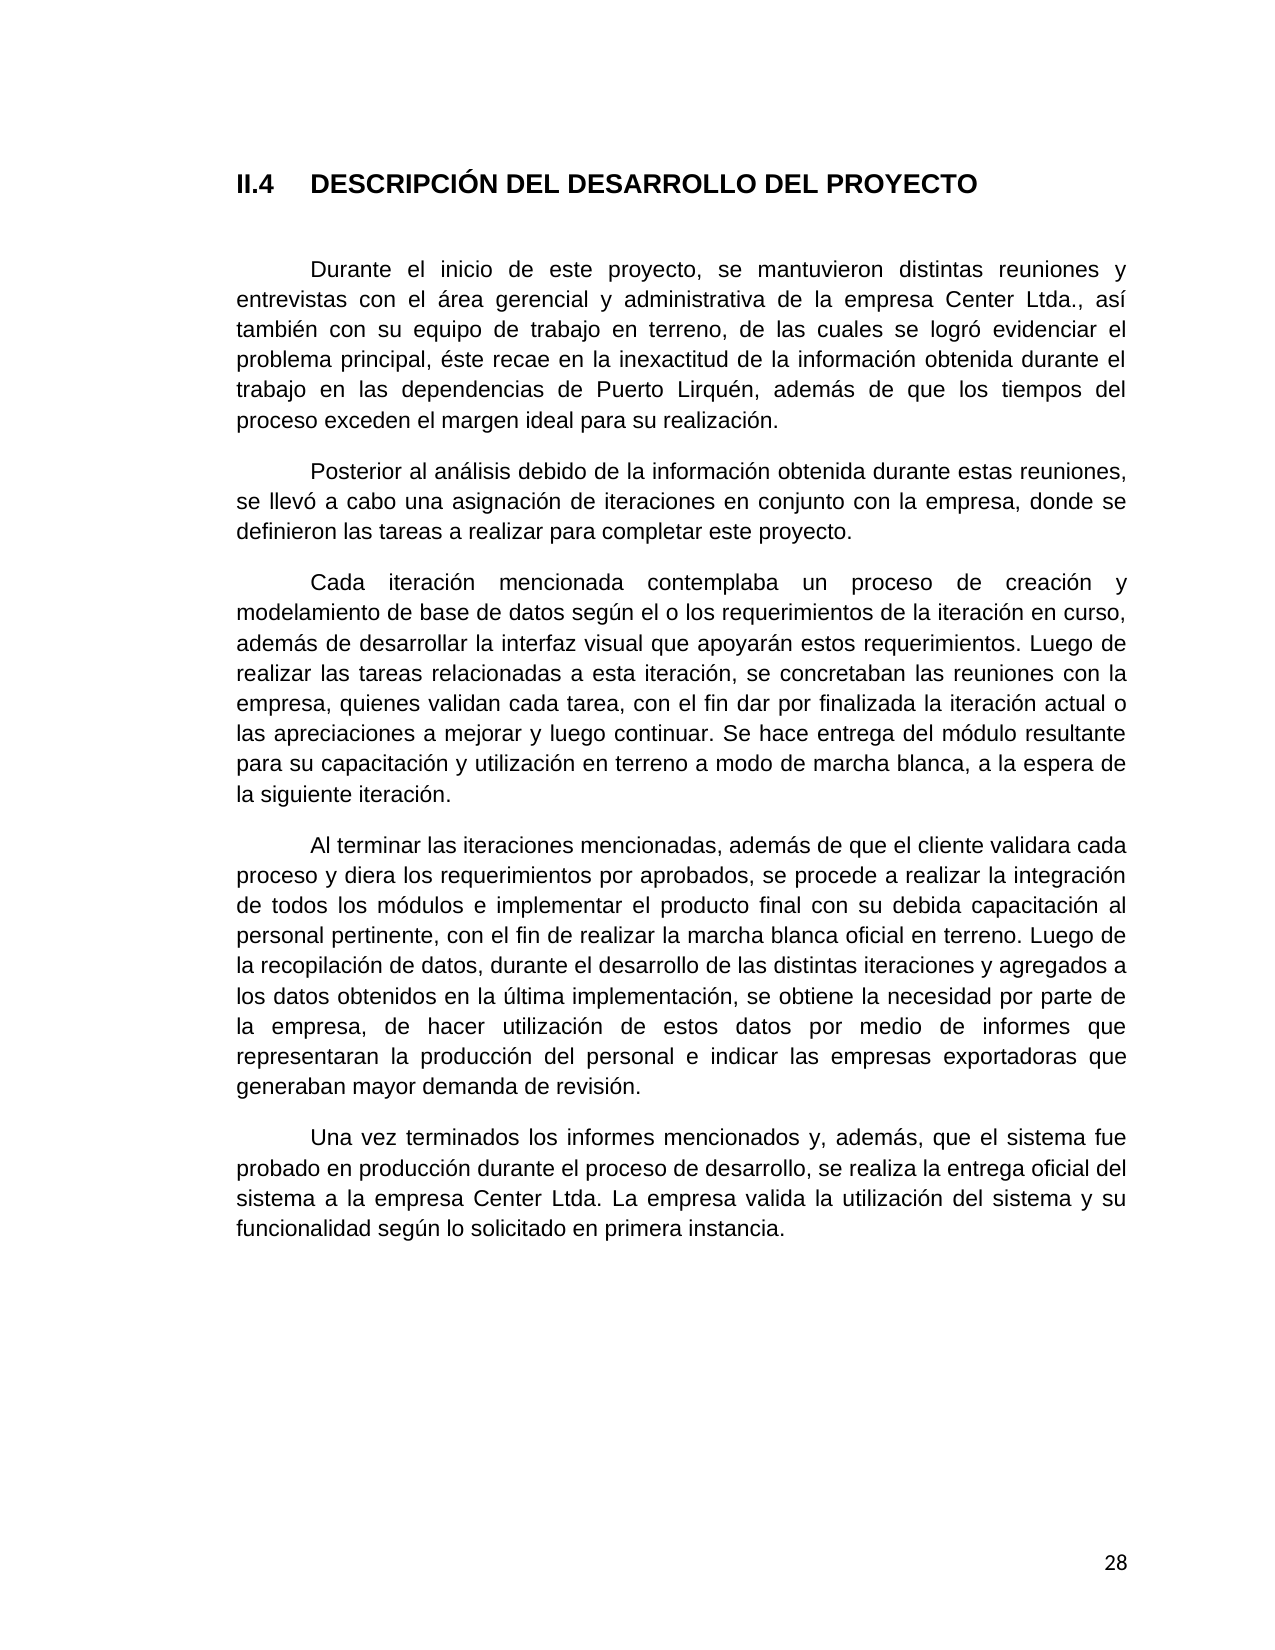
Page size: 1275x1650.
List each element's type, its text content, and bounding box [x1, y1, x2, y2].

text Al terminar las iteraciones mencionadas, además de que el cliente validara cada proceso y diera los requerimientos por aprobados, se procede a realizar la integración de todos los módulos e implementar el producto final con su debida capacitación al personal pertinente, con el fin de realizar la marcha blanca oficial en terreno. Luego de la recopilación de datos, durante el desarrollo de las distintas iteraciones y agregados a los datos obtenidos en la última implementación, se obtiene la necesidad por parte de la empresa, de hacer utilización de estos datos por medio de informes que representaran la producción del personal e indicar las empresas exportadoras que generaban mayor demanda de revisión. [236, 832, 1127, 1099]
text Cada iteración mencionada contemplaba un proceso de creación y modelamiento de base de datos según el o los requerimientos de la iteración en curso, además de desarrollar la interfaz visual que apoyarán estos requerimientos. Luego de realizar las tareas relacionadas a esta iteración, se concretaban las reuniones con la empresa, quienes validan cada tarea, con el fin dar por finalizada la iteración actual o las apreciaciones a mejorar y luego continuar. Se hace entrega del módulo resultante para su capacitación y utilización en terreno a modo de marcha blanca, a la espera de la siguiente iteración. [236, 569, 1127, 807]
text Durante el inicio de este proyecto, se mantuvieron distintas reuniones y entrevistas con el área gerencial y administrativa de la empresa Center Ltda., así también con su equipo de trabajo en terreno, de las cuales se logró evidenciar el problema principal, éste recae en la inexactitud de la información obtenida durante el trabajo en las dependencias de Puerto Lirquén, además de que los tiempos del proceso exceden el margen ideal para su realización. [236, 256, 1127, 433]
text Posterior al análisis debido de la información obtenida durante estas reuniones, se llevó a cabo una asignación de iteraciones en conjunto con la empresa, donde se definieron las tareas a realizar para completar este proyecto. [236, 458, 1127, 544]
text Una vez terminados los informes mencionados y, además, que el sistema fue probado en producción durante el proceso de desarrollo, se realiza la entrega oficial del sistema a la empresa Center Ltda. La empresa valida la utilización del sistema y su funcionalidad según lo solicitado en primera instancia. [236, 1124, 1127, 1241]
subtitle II.4 DESCRIPCIÓN DEL DESARROLLO DEL PROYECTO [236, 168, 1127, 200]
